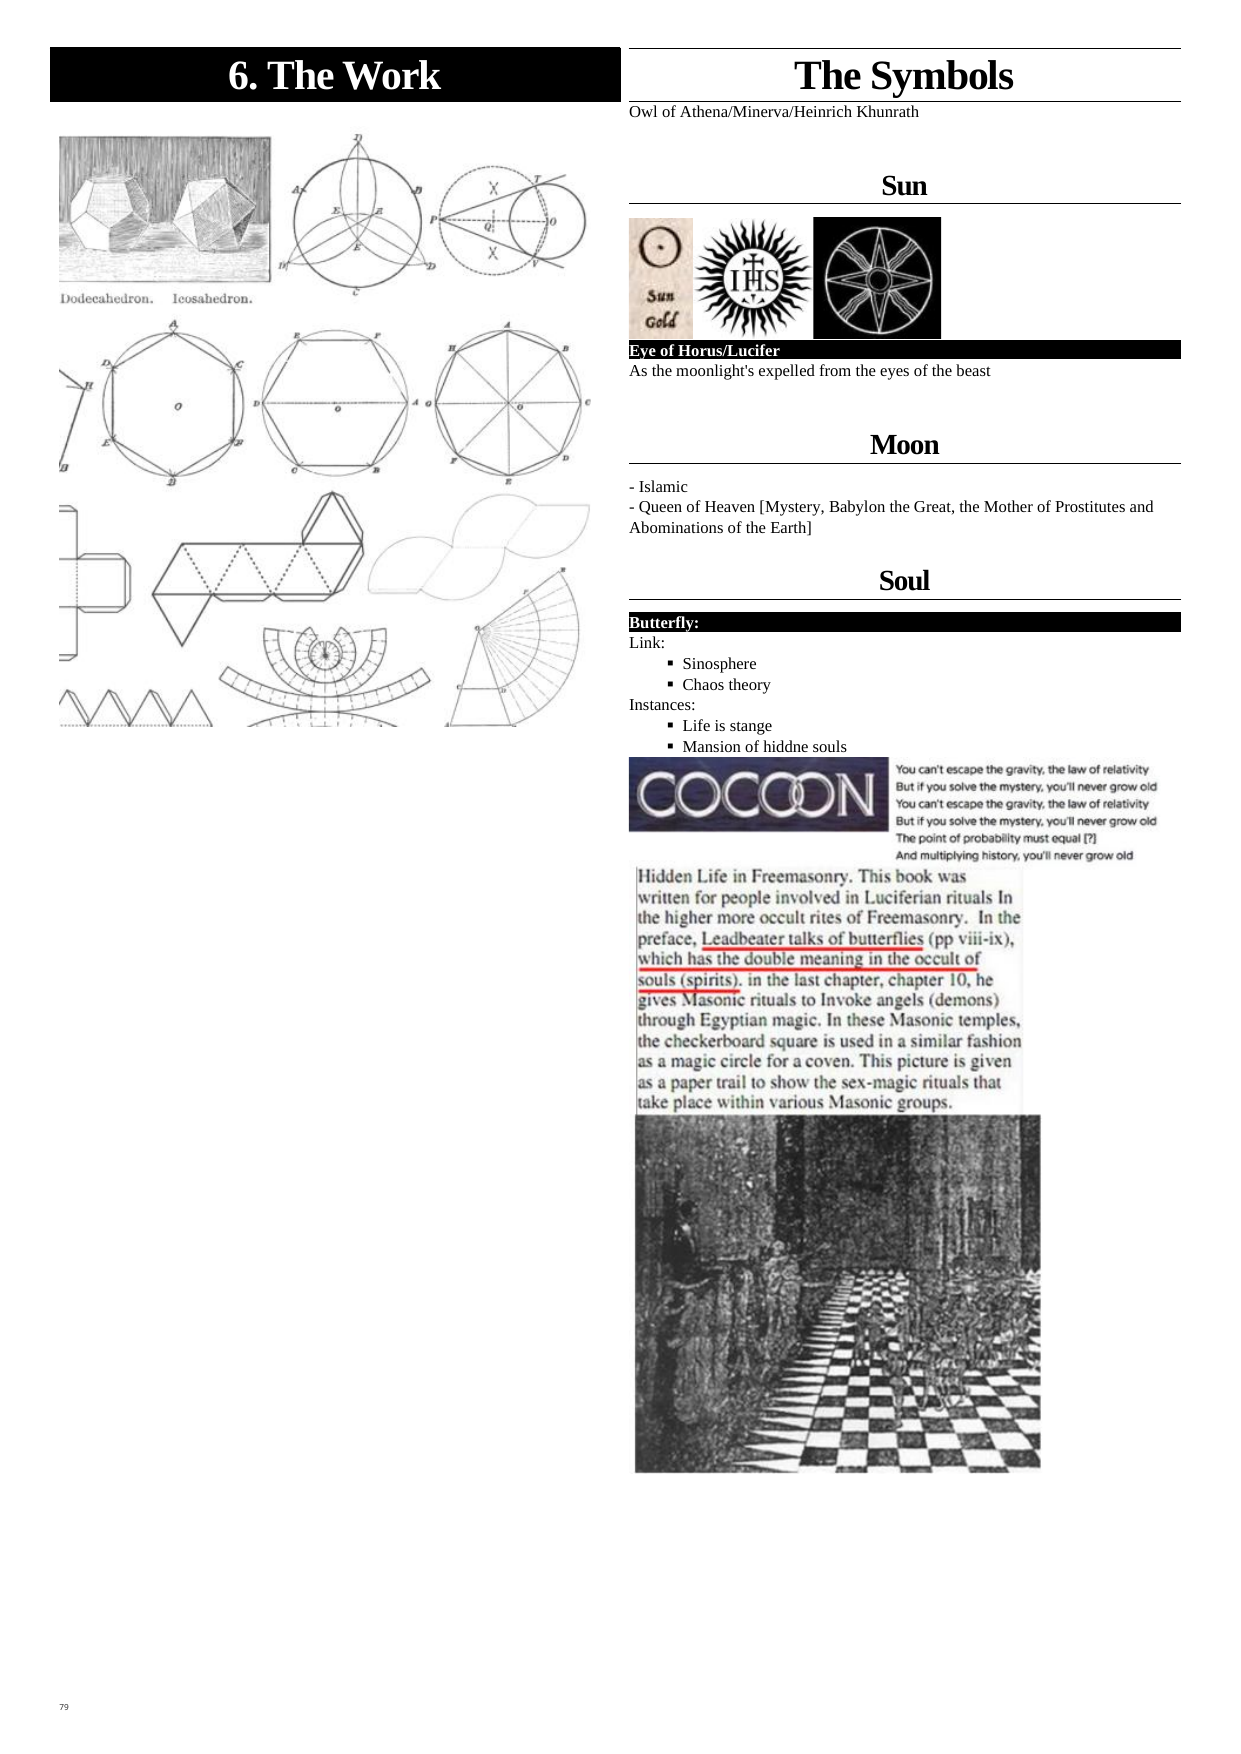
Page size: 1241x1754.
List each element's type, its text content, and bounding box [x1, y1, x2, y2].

subtitle Moon [629, 427, 1181, 463]
text Link: [629, 633, 1181, 652]
subtitle The Symbols [629, 49, 1181, 101]
subtitle Sun [629, 168, 1181, 203]
text - Queen of Heaven [Mystery, Babylon the Great, the Mother of Prostitutes and Abominations of the Earth] [629, 497, 1181, 537]
text As the moonlight's expelled from the eyes of the beast [629, 361, 1181, 380]
picture [59, 126, 591, 727]
text Instances: [629, 695, 1181, 714]
subtitle Eye of Horus/Lucifer [629, 340, 1181, 359]
picture [628, 757, 1161, 1474]
list Sinosphere [666, 654, 1181, 673]
list Chaos theory [666, 674, 1181, 694]
subtitle Butterfly: [629, 612, 1181, 632]
picture [628, 217, 942, 339]
list Mansion of hiddne souls [666, 736, 1181, 756]
list Life is stange [666, 716, 1181, 735]
subtitle The Work [51, 49, 619, 101]
text - Islamic [629, 476, 1181, 496]
subtitle Soul [629, 563, 1181, 599]
text Owl of Athena/Minerva/Heinrich Khunrath [629, 102, 1181, 121]
